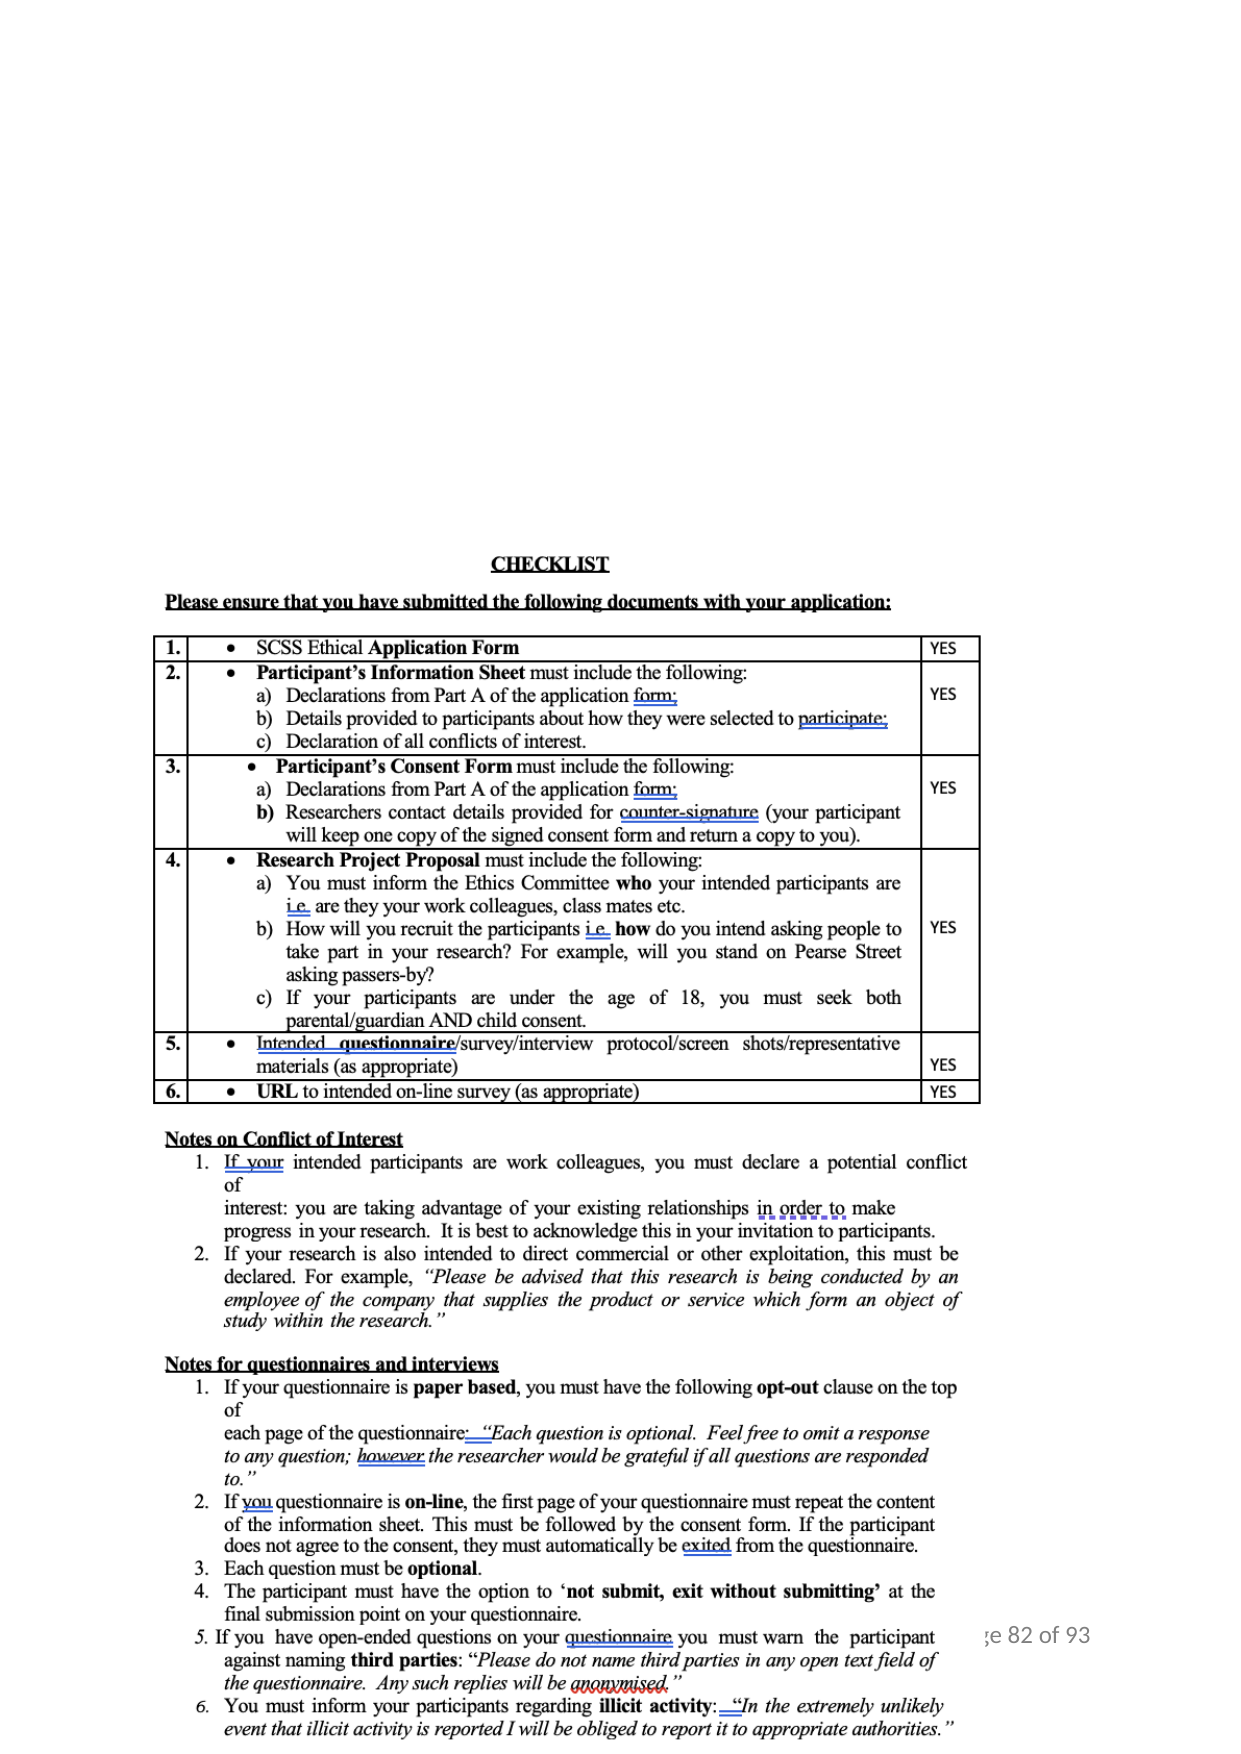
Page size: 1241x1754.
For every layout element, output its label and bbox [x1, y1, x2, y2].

picture [150, 551, 985, 1752]
